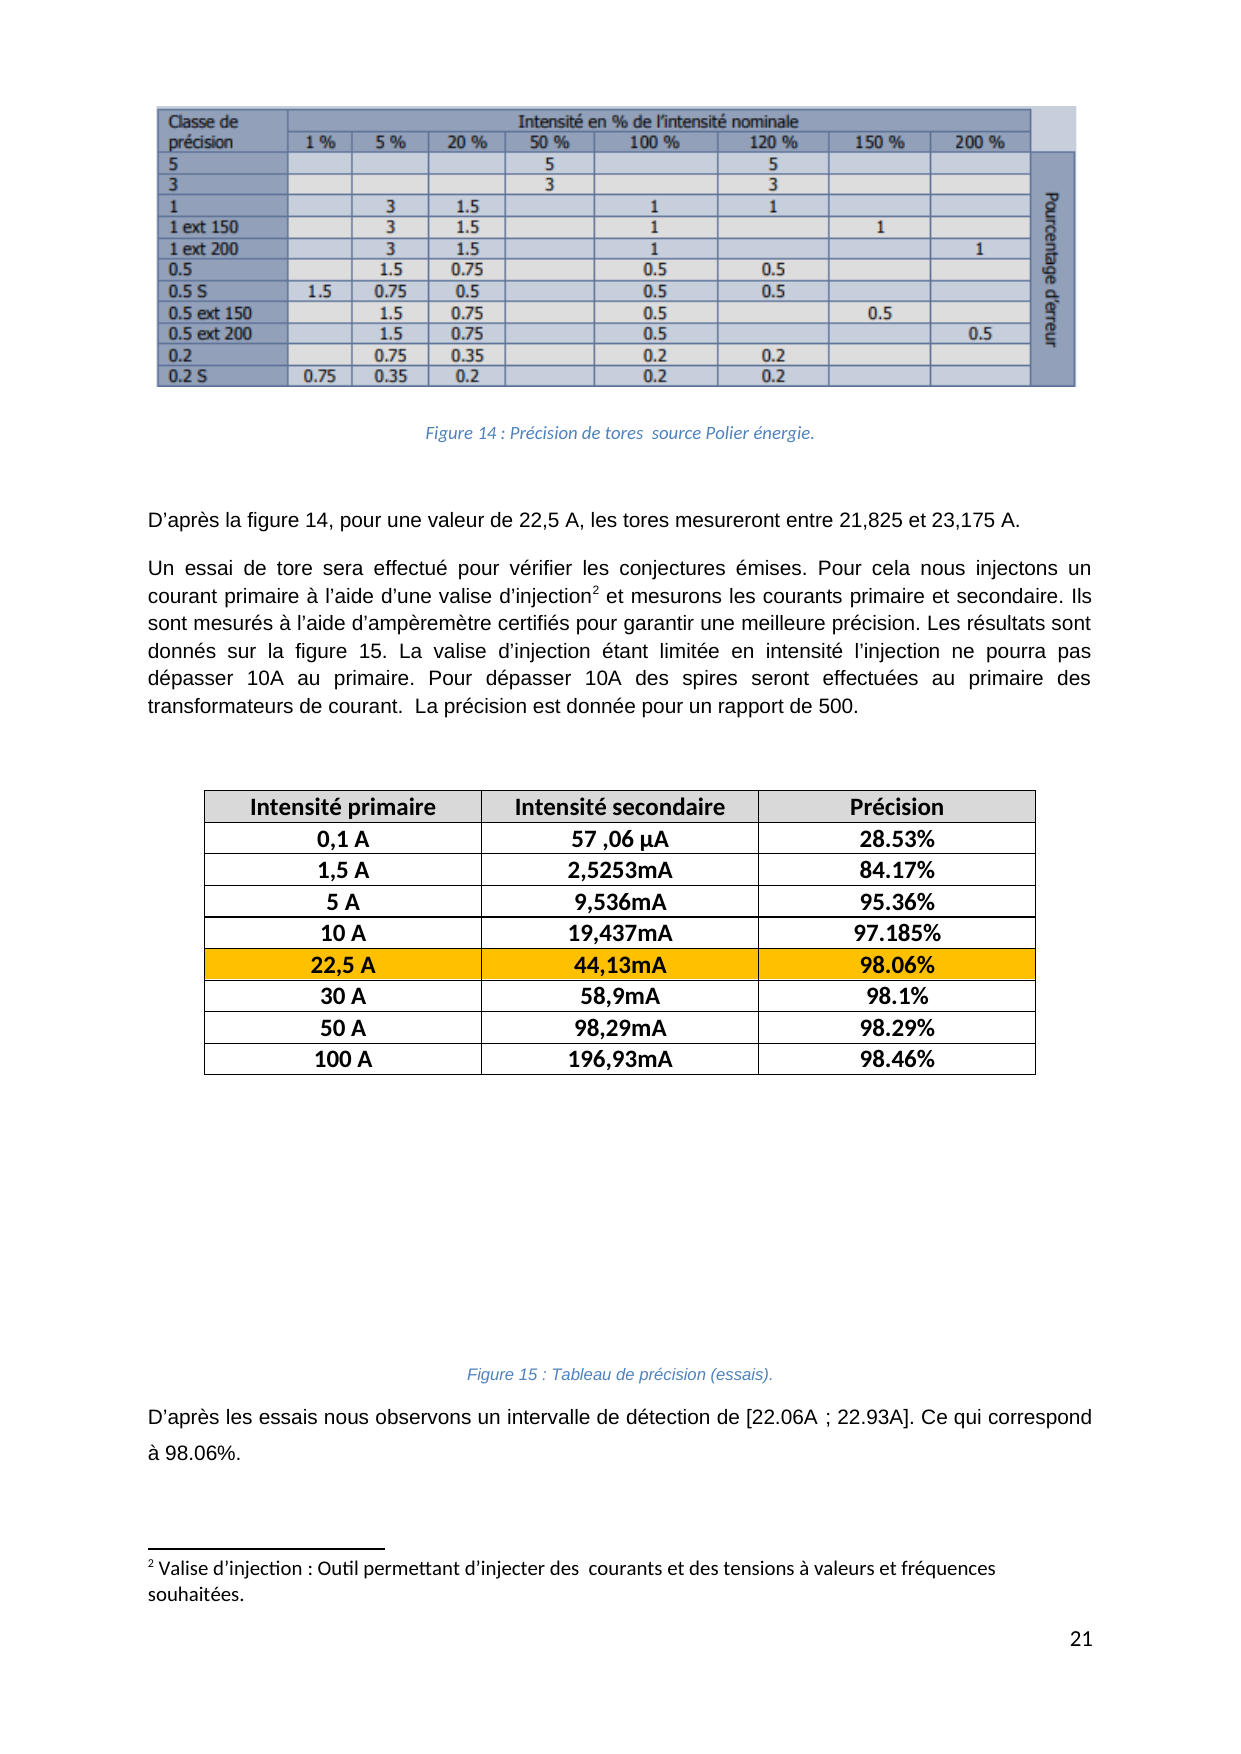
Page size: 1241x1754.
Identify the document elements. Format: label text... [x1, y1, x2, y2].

table_cell 84.17% [759, 854, 1035, 885]
table_header Précision [759, 791, 1035, 822]
table_cell 10 A [205, 918, 481, 948]
table_header Intensité secondaire [482, 791, 758, 822]
table_cell 97.185% [759, 918, 1035, 948]
text D’après la figure 14, pour une valeur de 22,5 A, les tores mesureront entre 21,825 et 23,175 A. [148, 508, 1093, 532]
table_cell 28.53% [759, 823, 1035, 853]
table_cell 5 A [205, 886, 481, 916]
table_cell 2,5253mA [482, 854, 758, 885]
table_cell 19,437mA [482, 918, 758, 948]
table_cell 98.06% [759, 949, 1035, 979]
text Un essai de tore sera effectué pour vérifier les conjectures émises. Pour cela nous injectons un courant primaire à l’aide d’une valise d’injection et mesurons les courants primaire et secondaire. Ils sont mesurés à l’aide d’ampèremètre certifiés pour garantir une meilleure précision. Les résultats sont donnés sur la figure 15. La valise d’injection étant limitée en intensité l’injection ne pourra pas dépasser 10A au primaire. Pour dépasser 10A des spires seront effectuées au primaire des transformateurs de courant. La précision est donnée pour un rapport de 500. [148, 556, 1093, 717]
text Figure 14 : Précision de tores source Polier énergie. [148, 421, 1093, 444]
text Figure 15 : Tableau de précision (essais). [148, 1365, 1093, 1384]
table_header Intensité primaire [205, 791, 481, 822]
table_cell 98,29mA [482, 1012, 758, 1043]
table_cell 196,93mA [482, 1044, 758, 1074]
table_cell 1,5 A [205, 854, 481, 885]
table_cell 22,5 A [205, 949, 481, 979]
table_cell 50 A [205, 1012, 481, 1043]
table_cell 57 ,06 µA [482, 823, 758, 853]
table_cell 95.36% [759, 886, 1035, 916]
table_cell 30 A [205, 981, 481, 1011]
table_cell 44,13mA [482, 949, 758, 979]
table_cell 58,9mA [482, 981, 758, 1011]
table_cell 98.46% [759, 1044, 1035, 1074]
table_cell 9,536mA [482, 886, 758, 916]
table_cell 0,1 A [205, 823, 481, 853]
picture [156, 106, 1077, 387]
table_cell 98.1% [759, 981, 1035, 1011]
text D’après les essais nous observons un intervalle de détection de [22.06A ; 22.93A]. Ce qui correspond à 98.06%. [148, 1405, 1093, 1465]
table_cell 100 A [205, 1044, 481, 1074]
table_cell 98.29% [759, 1012, 1035, 1043]
